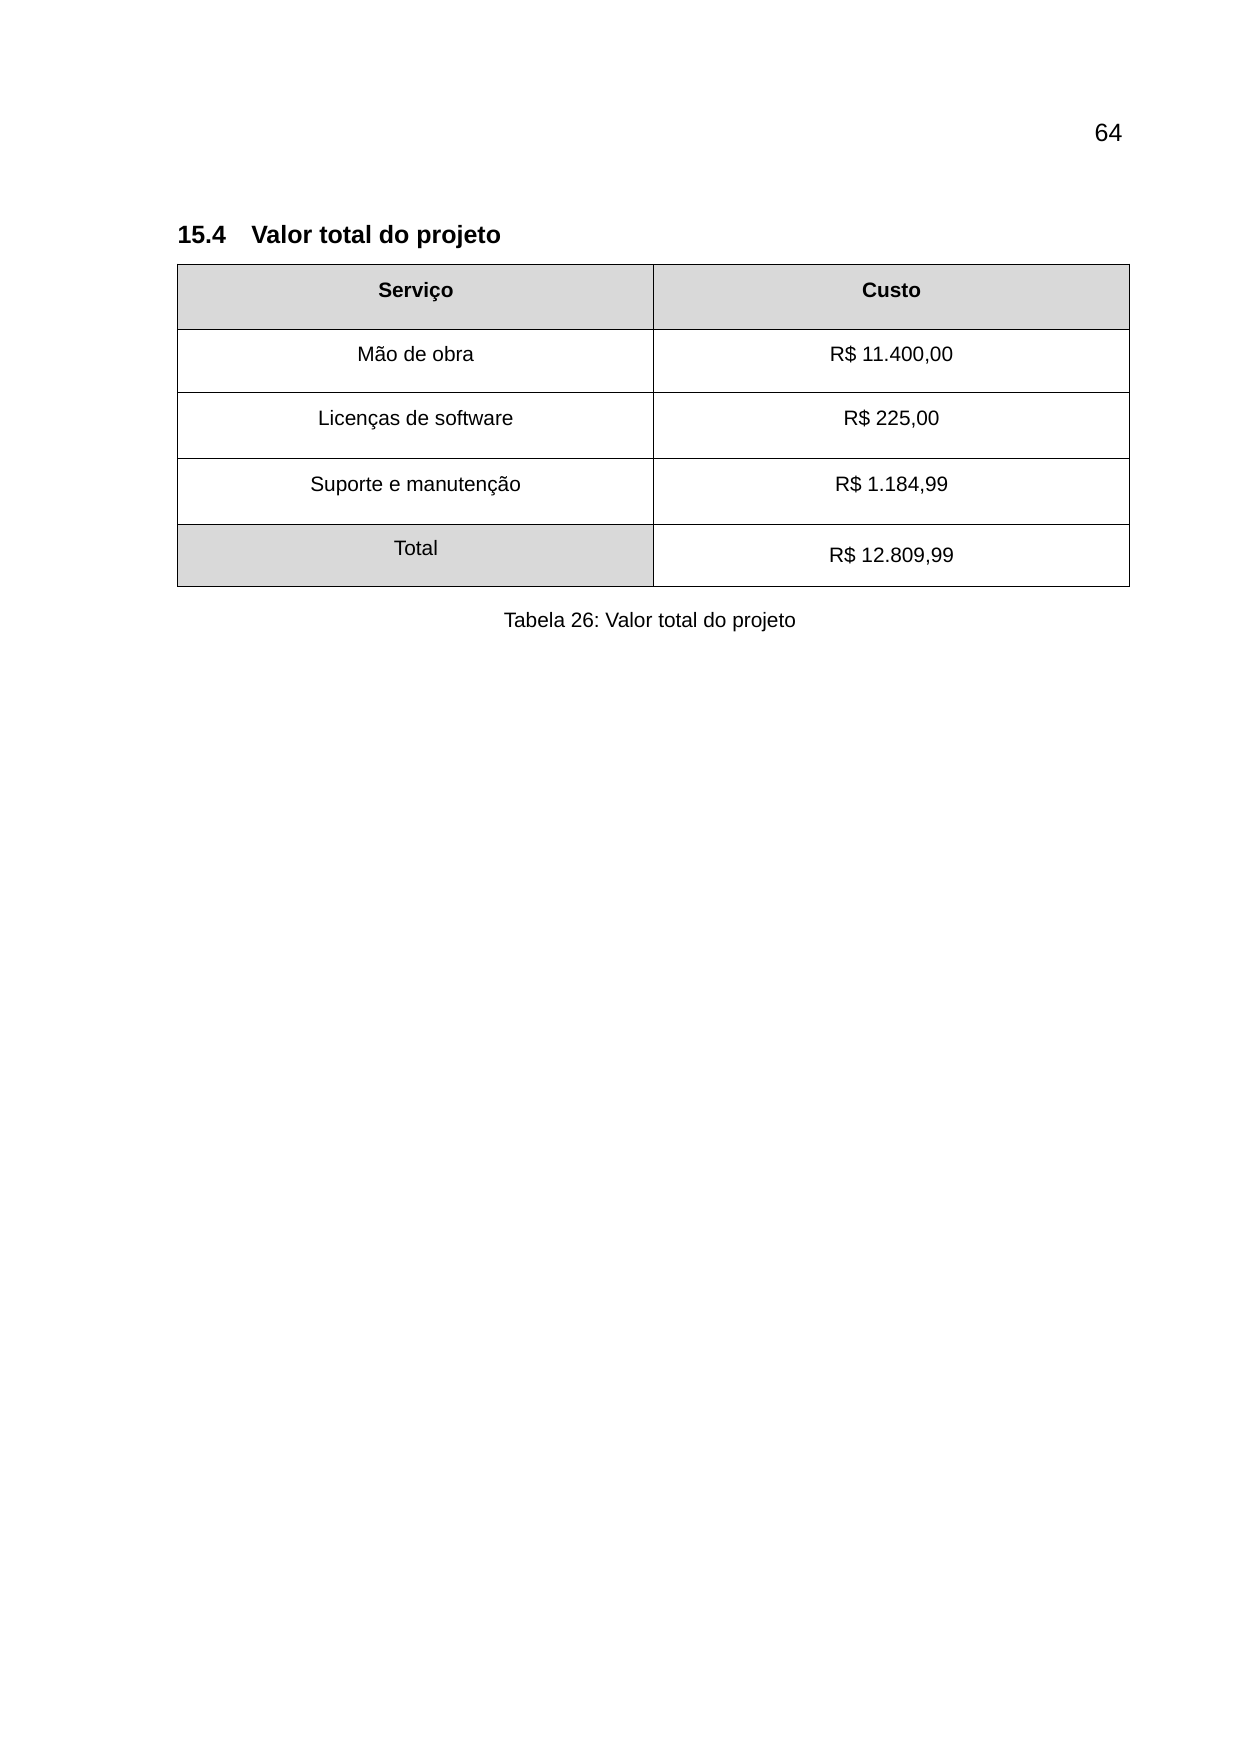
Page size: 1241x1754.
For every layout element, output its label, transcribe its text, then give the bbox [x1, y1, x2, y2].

table_cell Mão de obra [178, 330, 653, 392]
text Tabela 26: Valor total do projeto [177, 608, 1122, 632]
table_cell R$ 11.400,00 [654, 330, 1129, 392]
table_header Serviço [178, 265, 653, 329]
table_cell R$ 225,00 [654, 393, 1129, 458]
subtitle Valor total do projeto [177, 220, 1122, 249]
table_cell R$ 12.809,99 [654, 525, 1129, 586]
table_cell Licenças de software [178, 393, 653, 458]
table_cell R$ 1.184,99 [654, 459, 1129, 523]
table_cell Suporte e manutenção [178, 459, 653, 523]
table_header Custo [654, 265, 1129, 329]
table_cell Total [178, 525, 653, 586]
